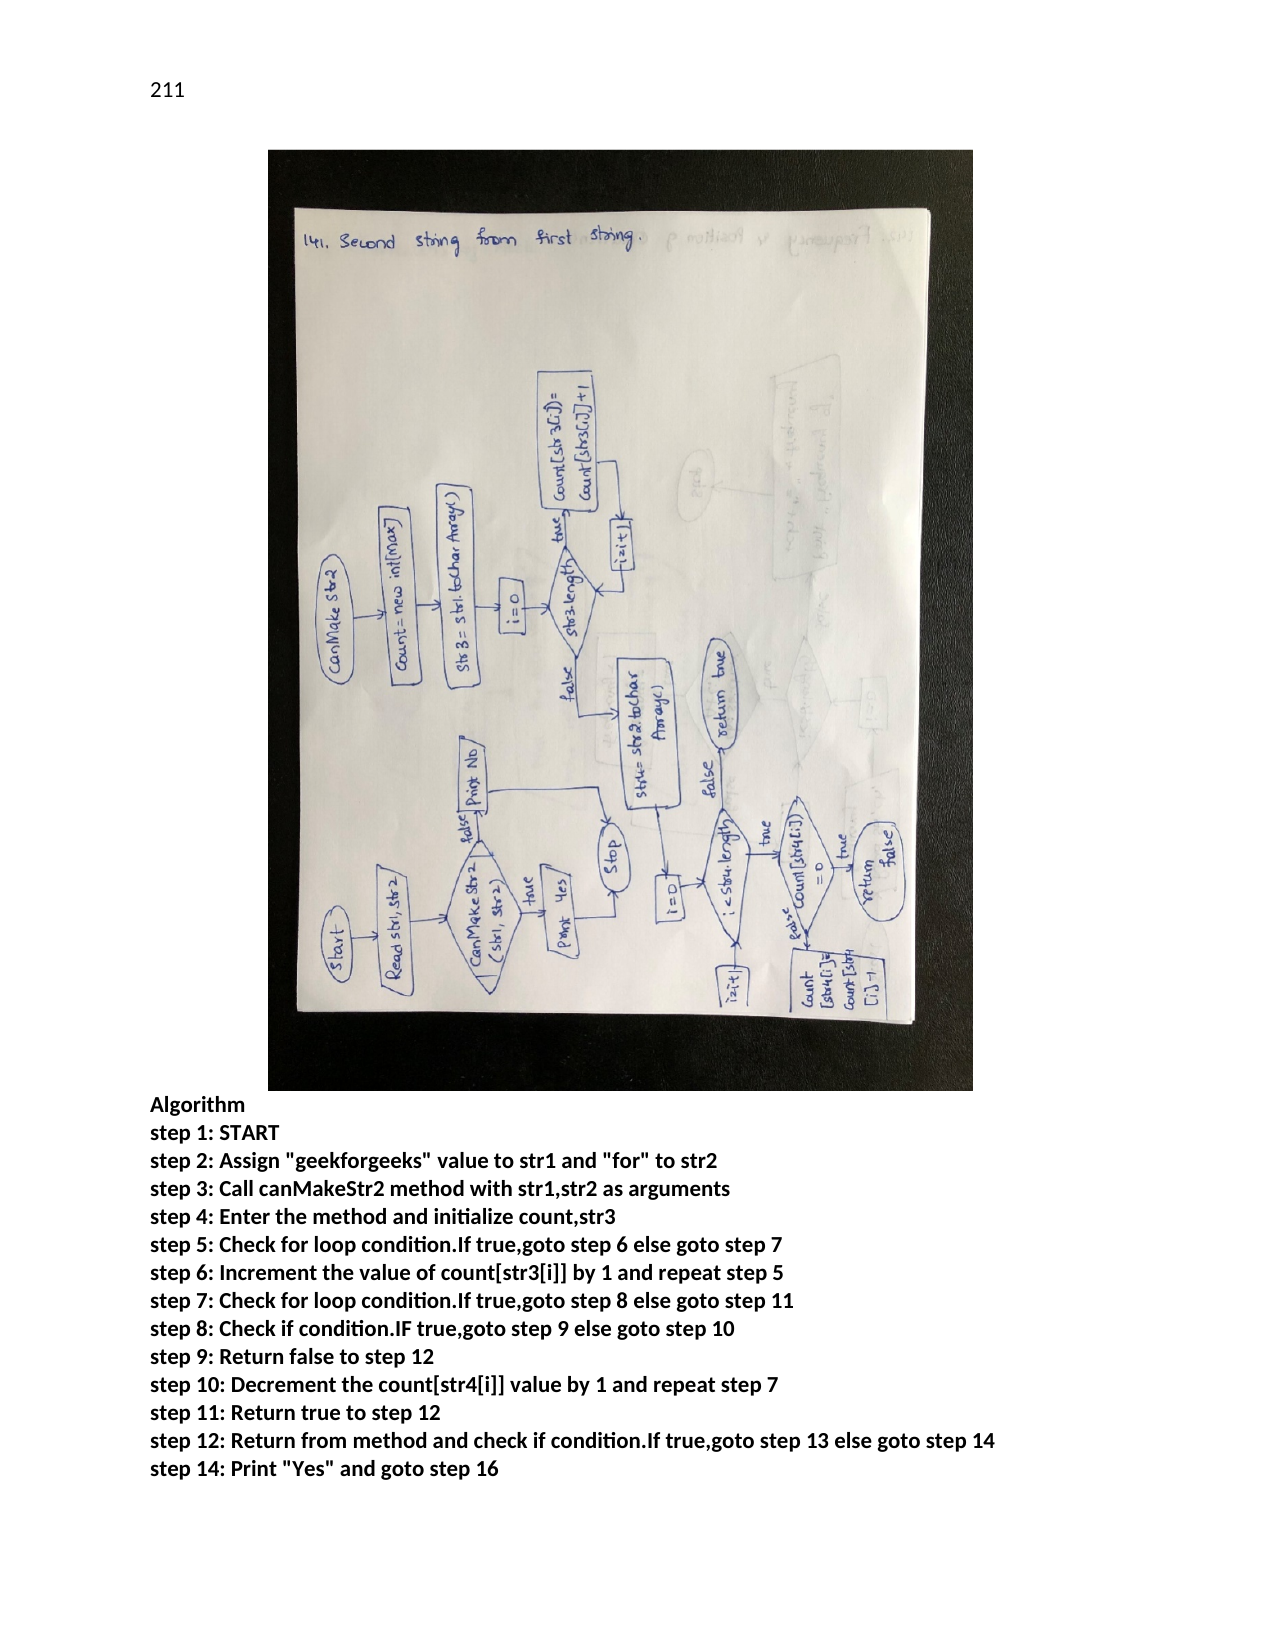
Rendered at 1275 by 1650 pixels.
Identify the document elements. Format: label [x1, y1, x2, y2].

picture [268, 151, 973, 1090]
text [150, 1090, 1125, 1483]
